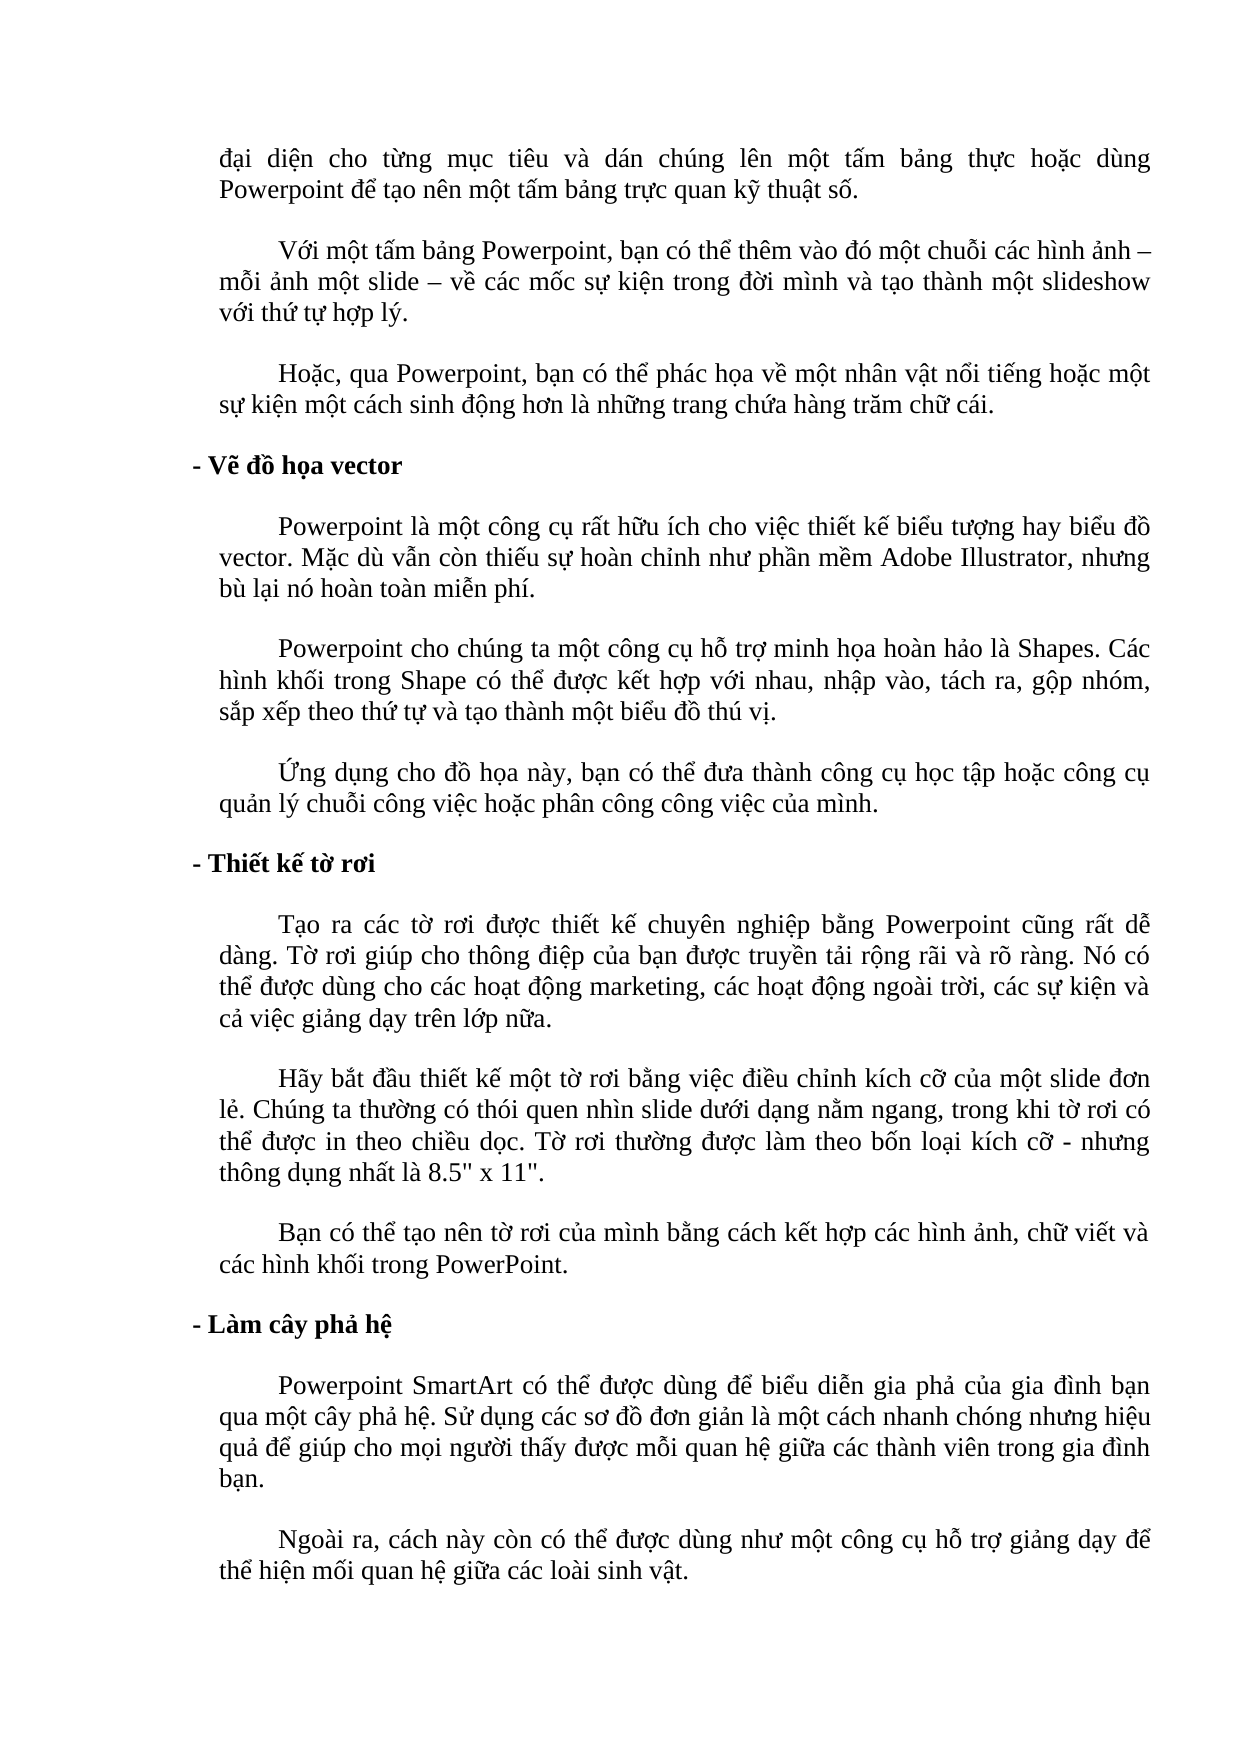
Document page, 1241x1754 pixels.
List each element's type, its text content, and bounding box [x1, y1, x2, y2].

text Tạo ra các tờ rơi được thiết kế chuyên nghiệp bằng Powerpoint cũng rất dễ dàng. Tờ rơi giúp cho thông điệp của bạn được truyền tải rộng rãi và rõ ràng. Nó có thể được dùng cho các hoạt động marketing, các hoạt động ngoài trời, các sự kiện và cả việc giảng dạy trên lớp nữa. [219, 908, 1152, 1033]
text - Vẽ đồ họa vector [192, 449, 1152, 480]
text - Làm cây phả hệ [192, 1308, 1152, 1339]
text Powerpoint SmartArt có thể được dùng để biểu diễn gia phả của gia đình bạn qua một cây phả hệ. Sử dụng các sơ đồ đơn giản là một cách nhanh chóng nhưng hiệu quả để giúp cho mọi người thấy được mỗi quan hệ giữa các thành viên trong gia đình bạn. [219, 1369, 1152, 1494]
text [219, 142, 1152, 204]
text Bạn có thể tạo nên tờ rơi của mình bằng cách kết hợp các hình ảnh, chữ viết và các hình khối trong PowerPoint. [219, 1217, 1152, 1279]
text Hãy bắt đầu thiết kế một tờ rơi bằng việc điều chỉnh kích cỡ của một slide đơn lẻ. Chúng ta thường có thói quen nhìn slide dưới dạng nằm ngang, trong khi tờ rơi có thể được in theo chiều dọc. Tờ rơi thường được làm theo bốn loại kích cỡ - nhưng thông dụng nhất là 8.5" x 11". [219, 1062, 1152, 1187]
text - Thiết kế tờ rơi [192, 847, 1152, 879]
text Hoặc, qua Powerpoint, bạn có thể phác họa về một nhân vật nổi tiếng hoặc một sự kiện một cách sinh động hơn là những trang chứa hàng trăm chữ cái. [219, 357, 1152, 419]
text Với một tấm bảng Powerpoint, bạn có thể thêm vào đó một chuỗi các hình ảnh – mỗi ảnh một slide – về các mốc sự kiện trong đời mình và tạo thành một slideshow với thứ tự hợp lý. [219, 234, 1152, 327]
text Ngoài ra, cách này còn có thể được dùng như một công cụ hỗ trợ giảng dạy để thể hiện mối quan hệ giữa các loài sinh vật. [219, 1523, 1152, 1586]
text Powerpoint cho chúng ta một công cụ hỗ trợ minh họa hoàn hảo là Shapes. Các hình khối trong Shape có thể được kết hợp với nhau, nhập vào, tách ra, gộp nhóm, sắp xếp theo thứ tự và tạo thành một biểu đồ thú vị. [219, 633, 1152, 726]
text Powerpoint là một công cụ rất hữu ích cho việc thiết kế biểu tượng hay biểu đồ vector. Mặc dù vẫn còn thiếu sự hoàn chỉnh như phần mềm Adobe Illustrator, nhưng bù lại nó hoàn toàn miễn phí. [219, 509, 1152, 603]
text Ứng dụng cho đồ họa này, bạn có thể đưa thành công cụ học tập hoặc công cụ quản lý chuỗi công việc hoặc phân công công việc của mình. [219, 756, 1152, 818]
